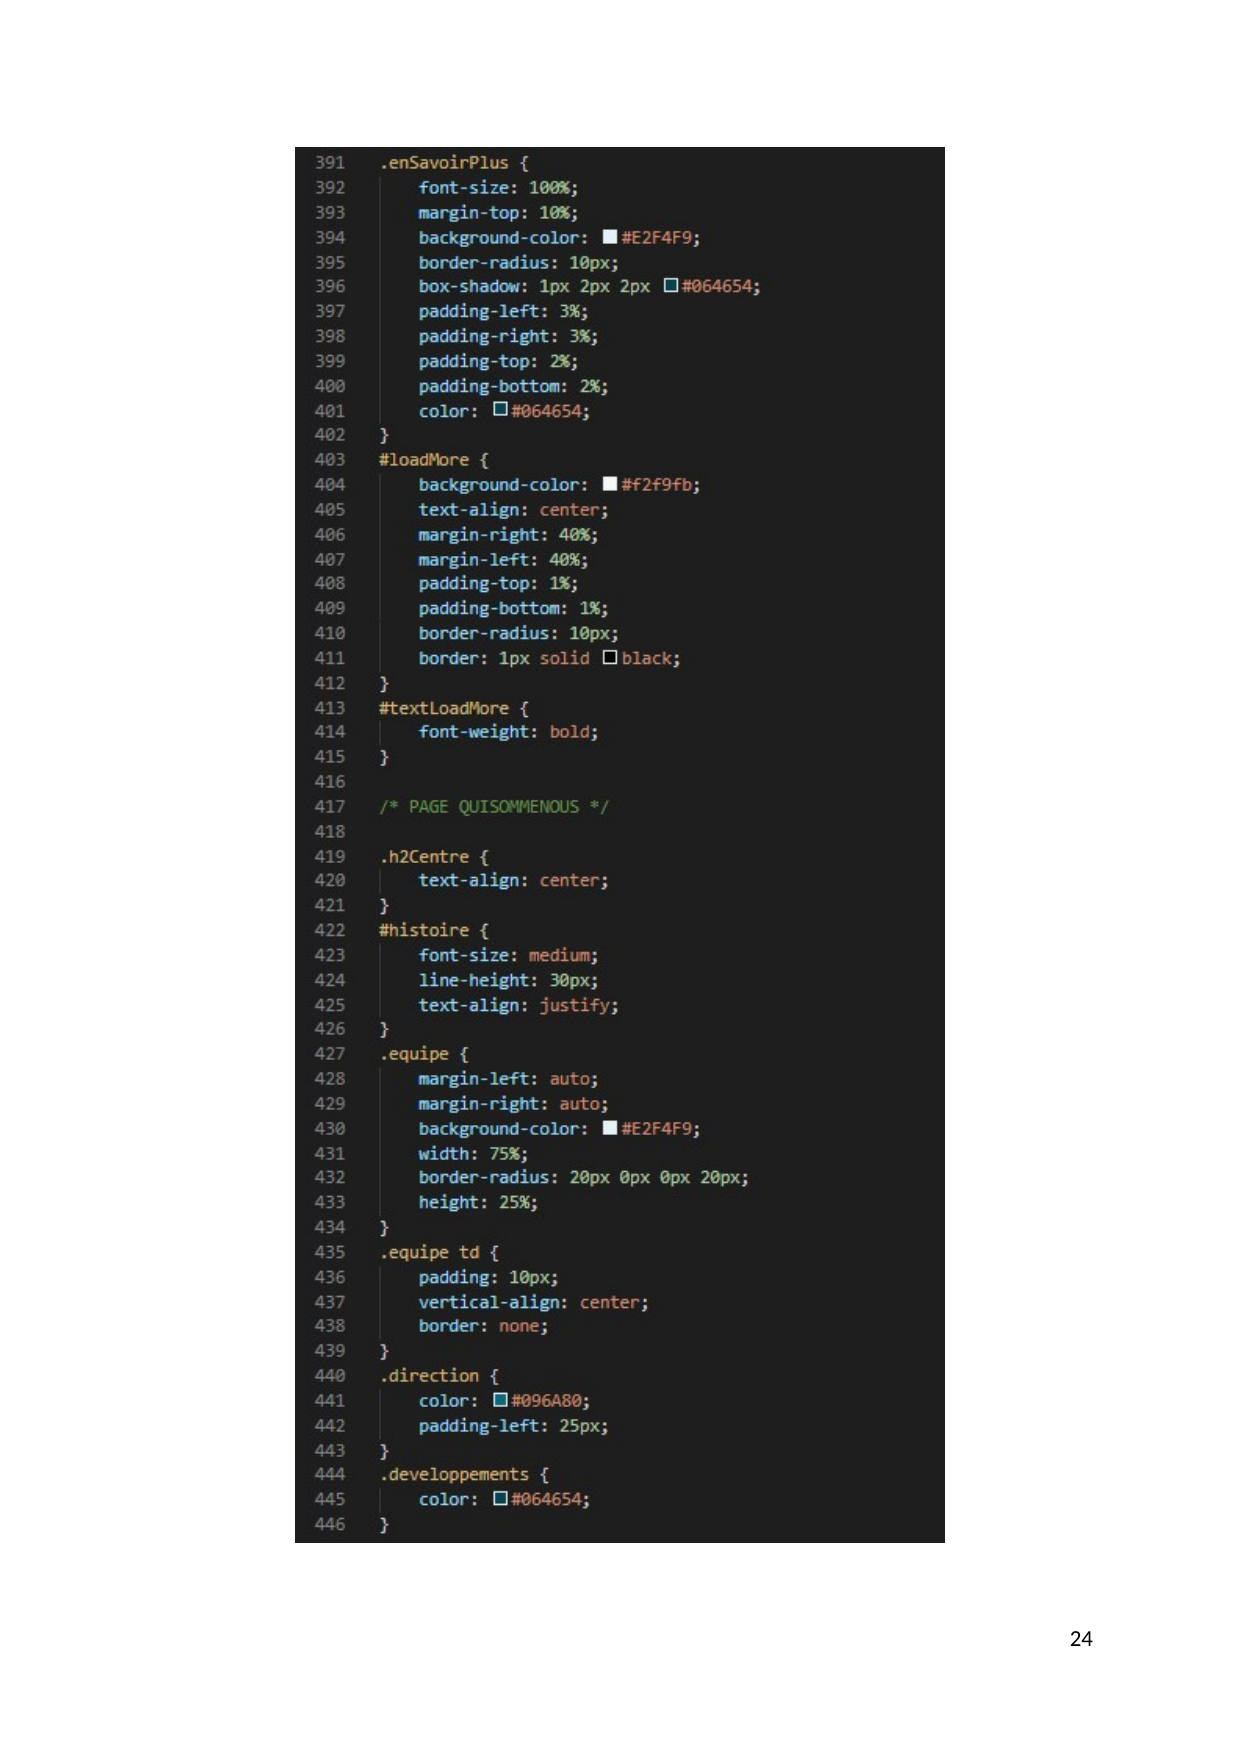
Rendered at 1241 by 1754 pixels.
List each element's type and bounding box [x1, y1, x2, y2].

picture [295, 147, 945, 1543]
